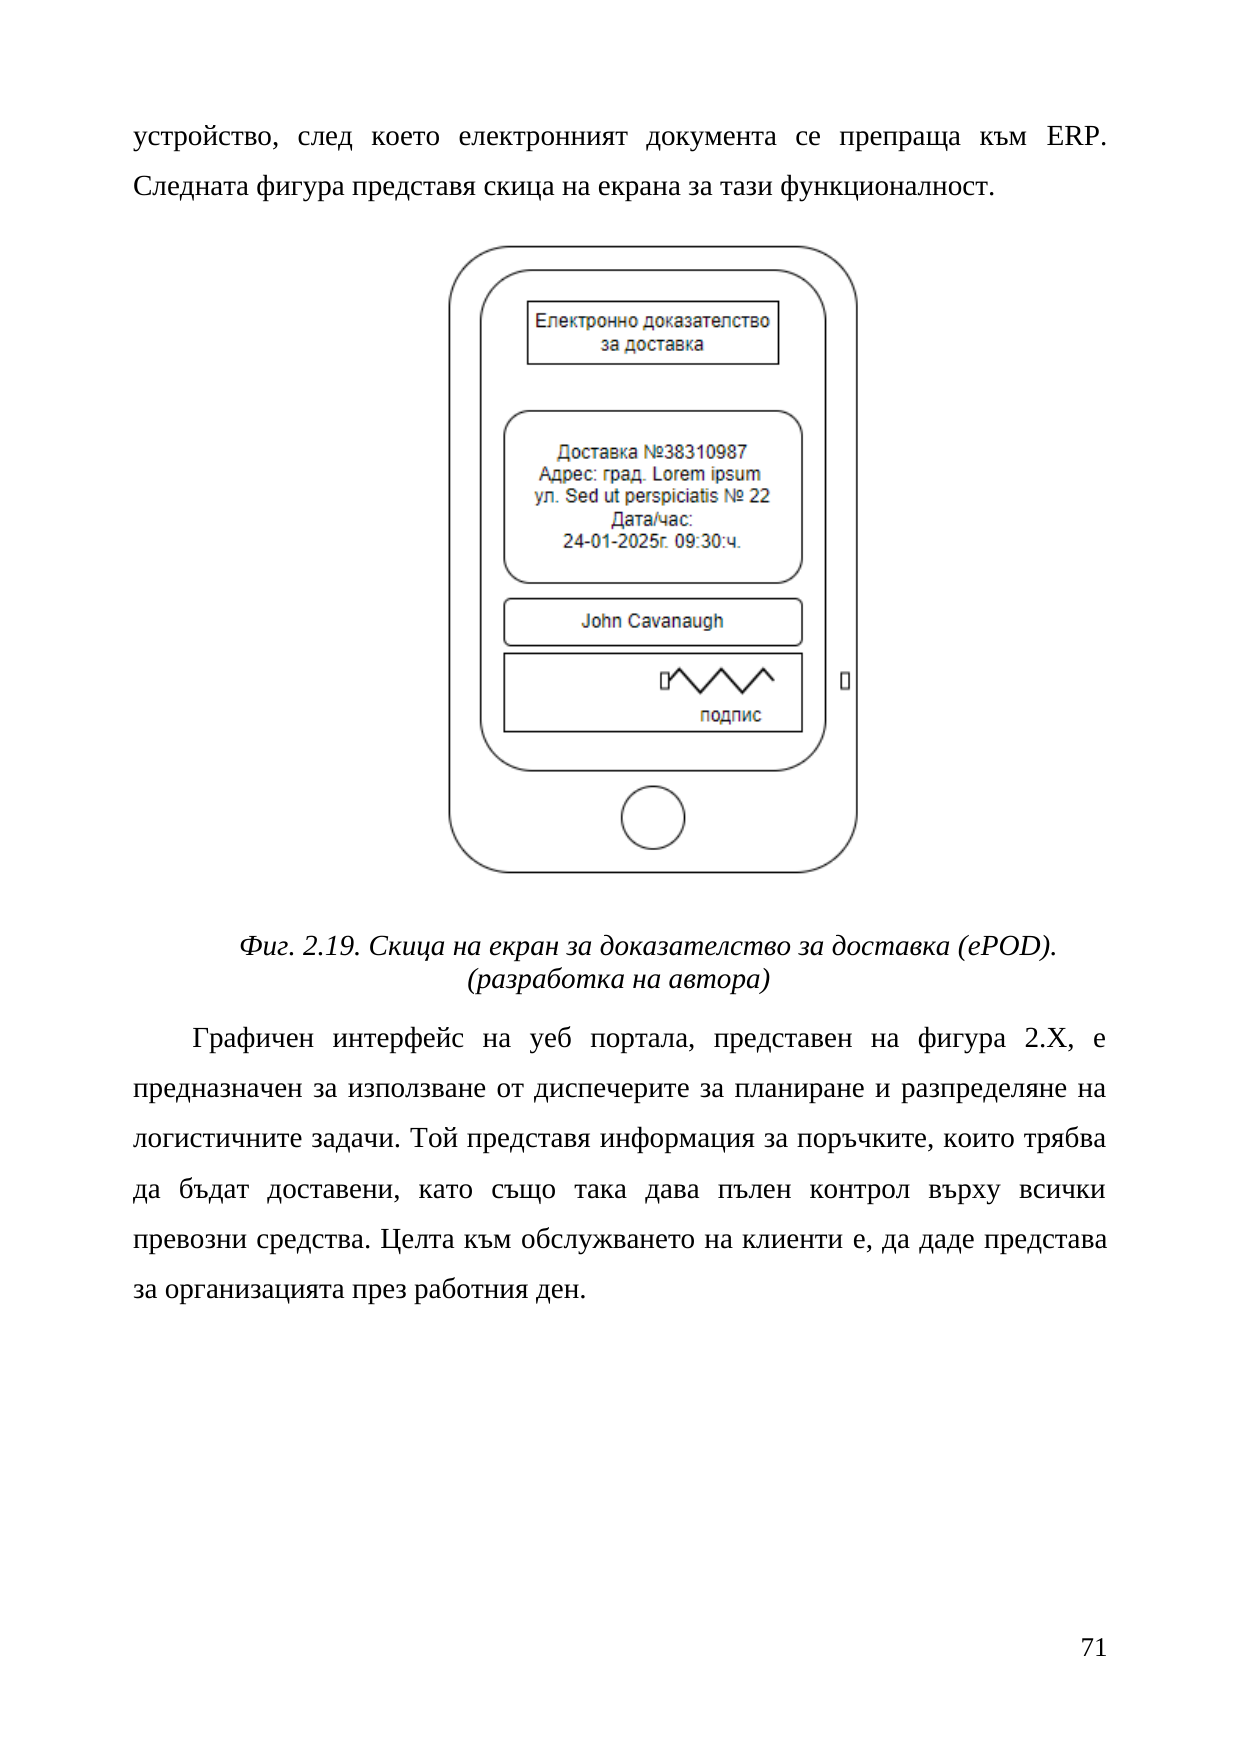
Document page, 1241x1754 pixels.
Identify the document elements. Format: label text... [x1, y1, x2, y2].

text Графичен интерфейс на уеб портала, представен на фигура 2.Х, е предназначен за използване от диспечерите за планиране и разпределяне на логистичните задачи. Той представя информация за поръчките, които трябва да бъдат доставени, като също така дава пълен контрол върху всички превозни средства. Целта към обслужването на клиенти е, да даде представа за организацията през работния ден. [133, 1020, 1107, 1305]
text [133, 118, 1107, 202]
picture [406, 218, 894, 886]
title Фиг. 2.19. Скица на екран за доказателство за доставка (ePOD). (разработка на автора) [133, 928, 1107, 995]
